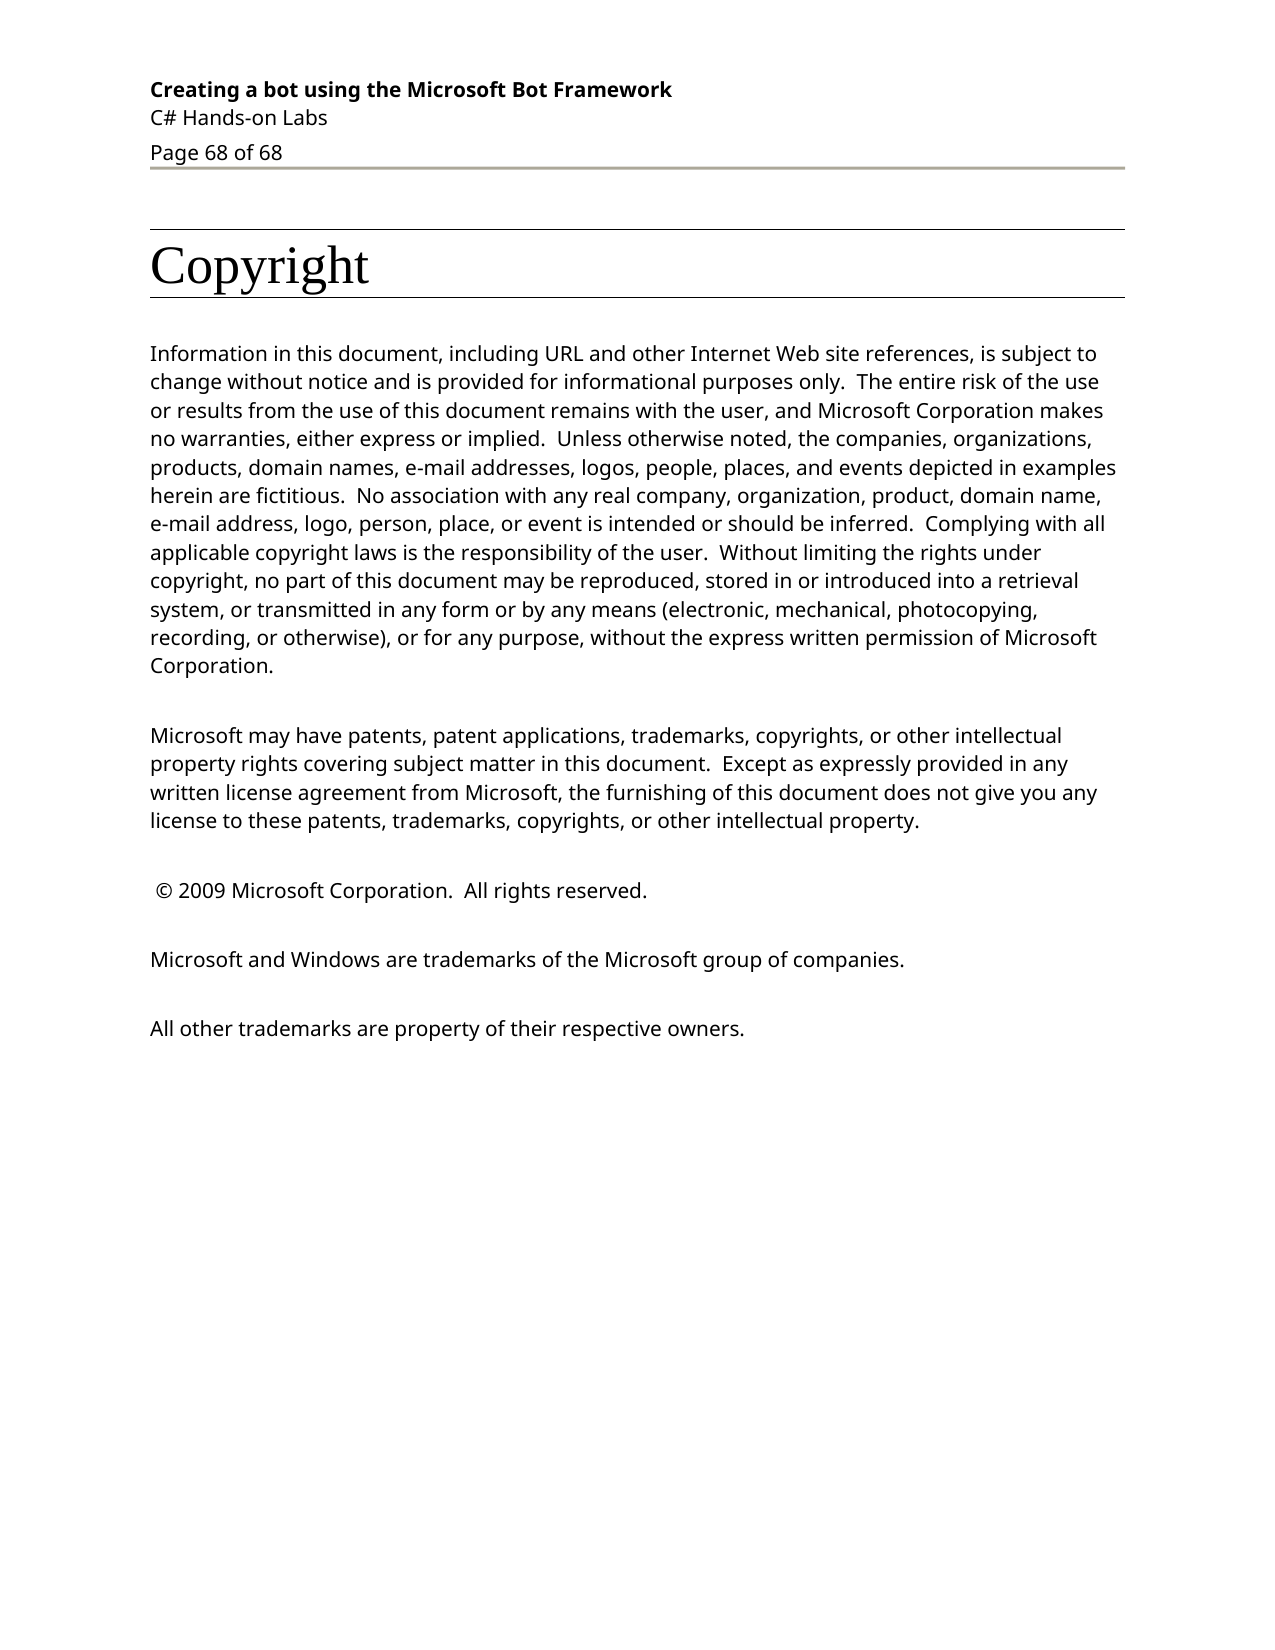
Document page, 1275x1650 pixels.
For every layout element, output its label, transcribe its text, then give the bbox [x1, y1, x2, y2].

text All other trademarks are property of their respective owners. [150, 1014, 1125, 1043]
subtitle Copyright [150, 230, 1125, 297]
text Information in this document, including URL and other Internet Web site references, is subject to change without notice and is provided for informational purposes only. The entire risk of the use or results from the use of this document remains with the user, and Microsoft Corporation makes no warranties, either express or implied. Unless otherwise noted, the companies, organizations, products, domain names, e-mail addresses, logos, people, places, and events depicted in examples herein are fictitious. No association with any real company, organization, product, domain name, e-mail address, logo, person, place, or event is intended or should be inferred. Complying with all applicable copyright laws is the responsibility of the user. Without limiting the rights under copyright, no part of this document may be reproduced, stored in or introduced into a retrieval system, or transmitted in any form or by any means (electronic, mechanical, photocopying, recording, or otherwise), or for any purpose, without the express written permission of Microsoft Corporation. [150, 339, 1125, 680]
text © 2009 Microsoft Corporation. All rights reserved. [150, 876, 1125, 904]
text Microsoft and Windows are trademarks of the Microsoft group of companies. [150, 945, 1125, 973]
text Microsoft may have patents, patent applications, trademarks, copyrights, or other intellectual property rights covering subject matter in this document. Except as expressly provided in any written license agreement from Microsoft, the furnishing of this document does not give you any license to these patents, trademarks, copyrights, or other intellectual property. [150, 721, 1125, 835]
